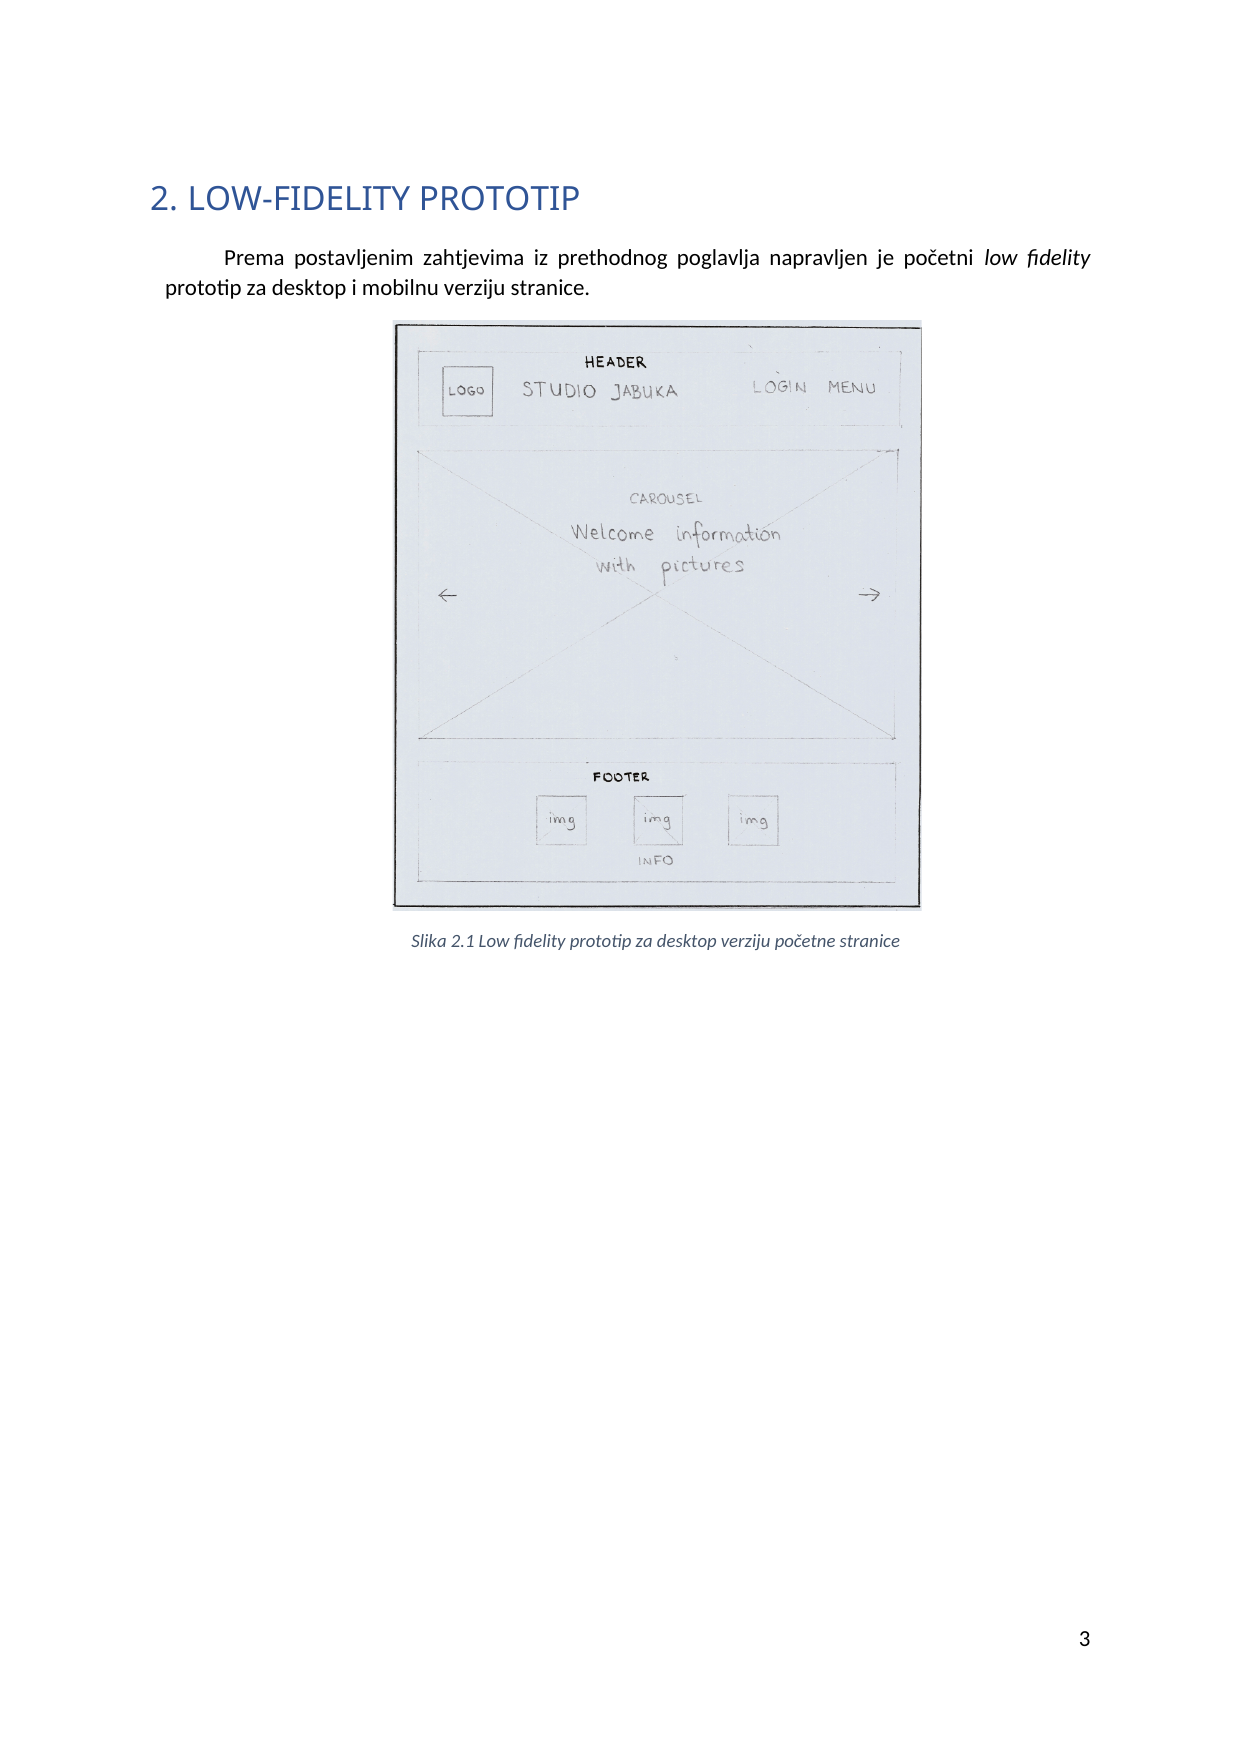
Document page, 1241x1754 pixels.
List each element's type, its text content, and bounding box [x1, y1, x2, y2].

text Prema postavljenim zahtjevima iz prethodnog poglavlja napravljen je početni low fidelity prototip za desktop i mobilnu verziju stranice. [165, 243, 1090, 301]
subtitle LOW-FIDELITY PROTOTIP [150, 175, 1090, 220]
picture [392, 320, 922, 911]
